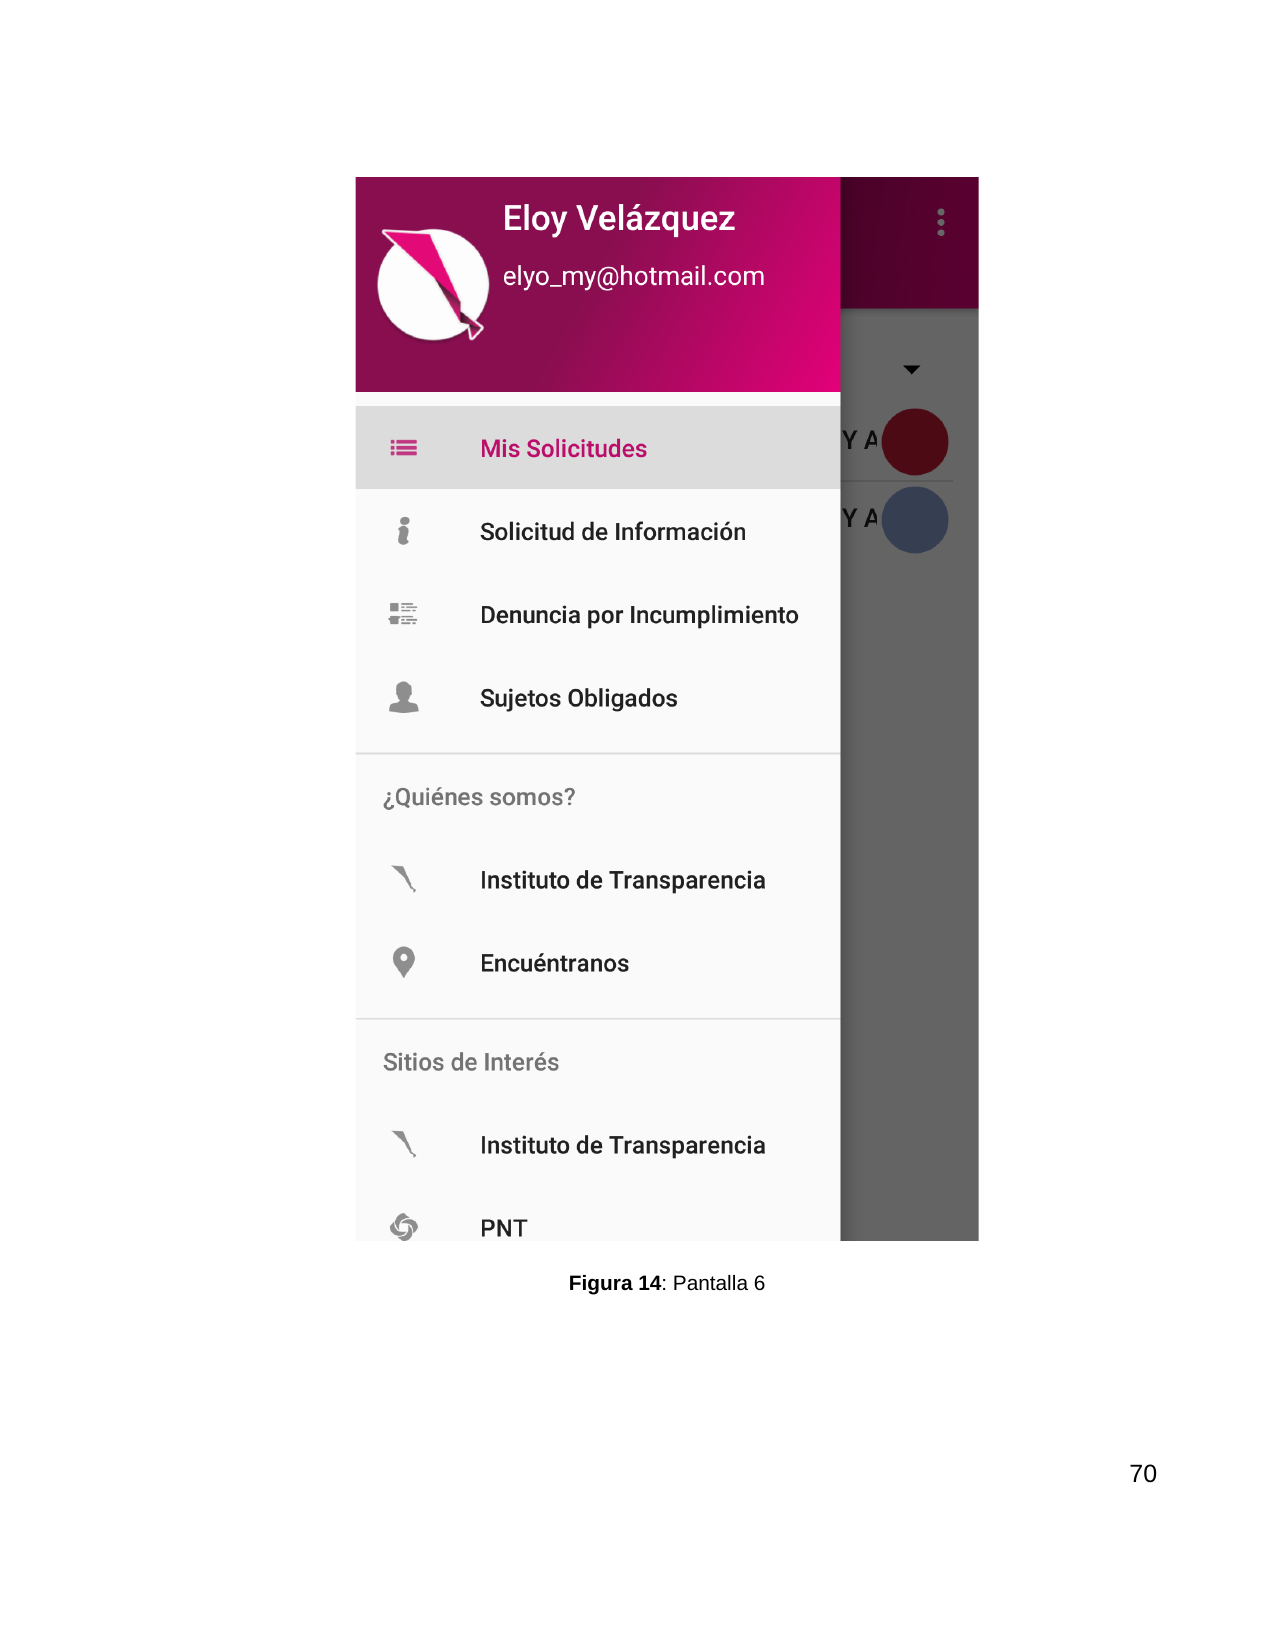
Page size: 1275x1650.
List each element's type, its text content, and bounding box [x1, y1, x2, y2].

text Figura 14: Pantalla 6 [177, 1271, 1157, 1295]
picture [355, 177, 979, 1241]
